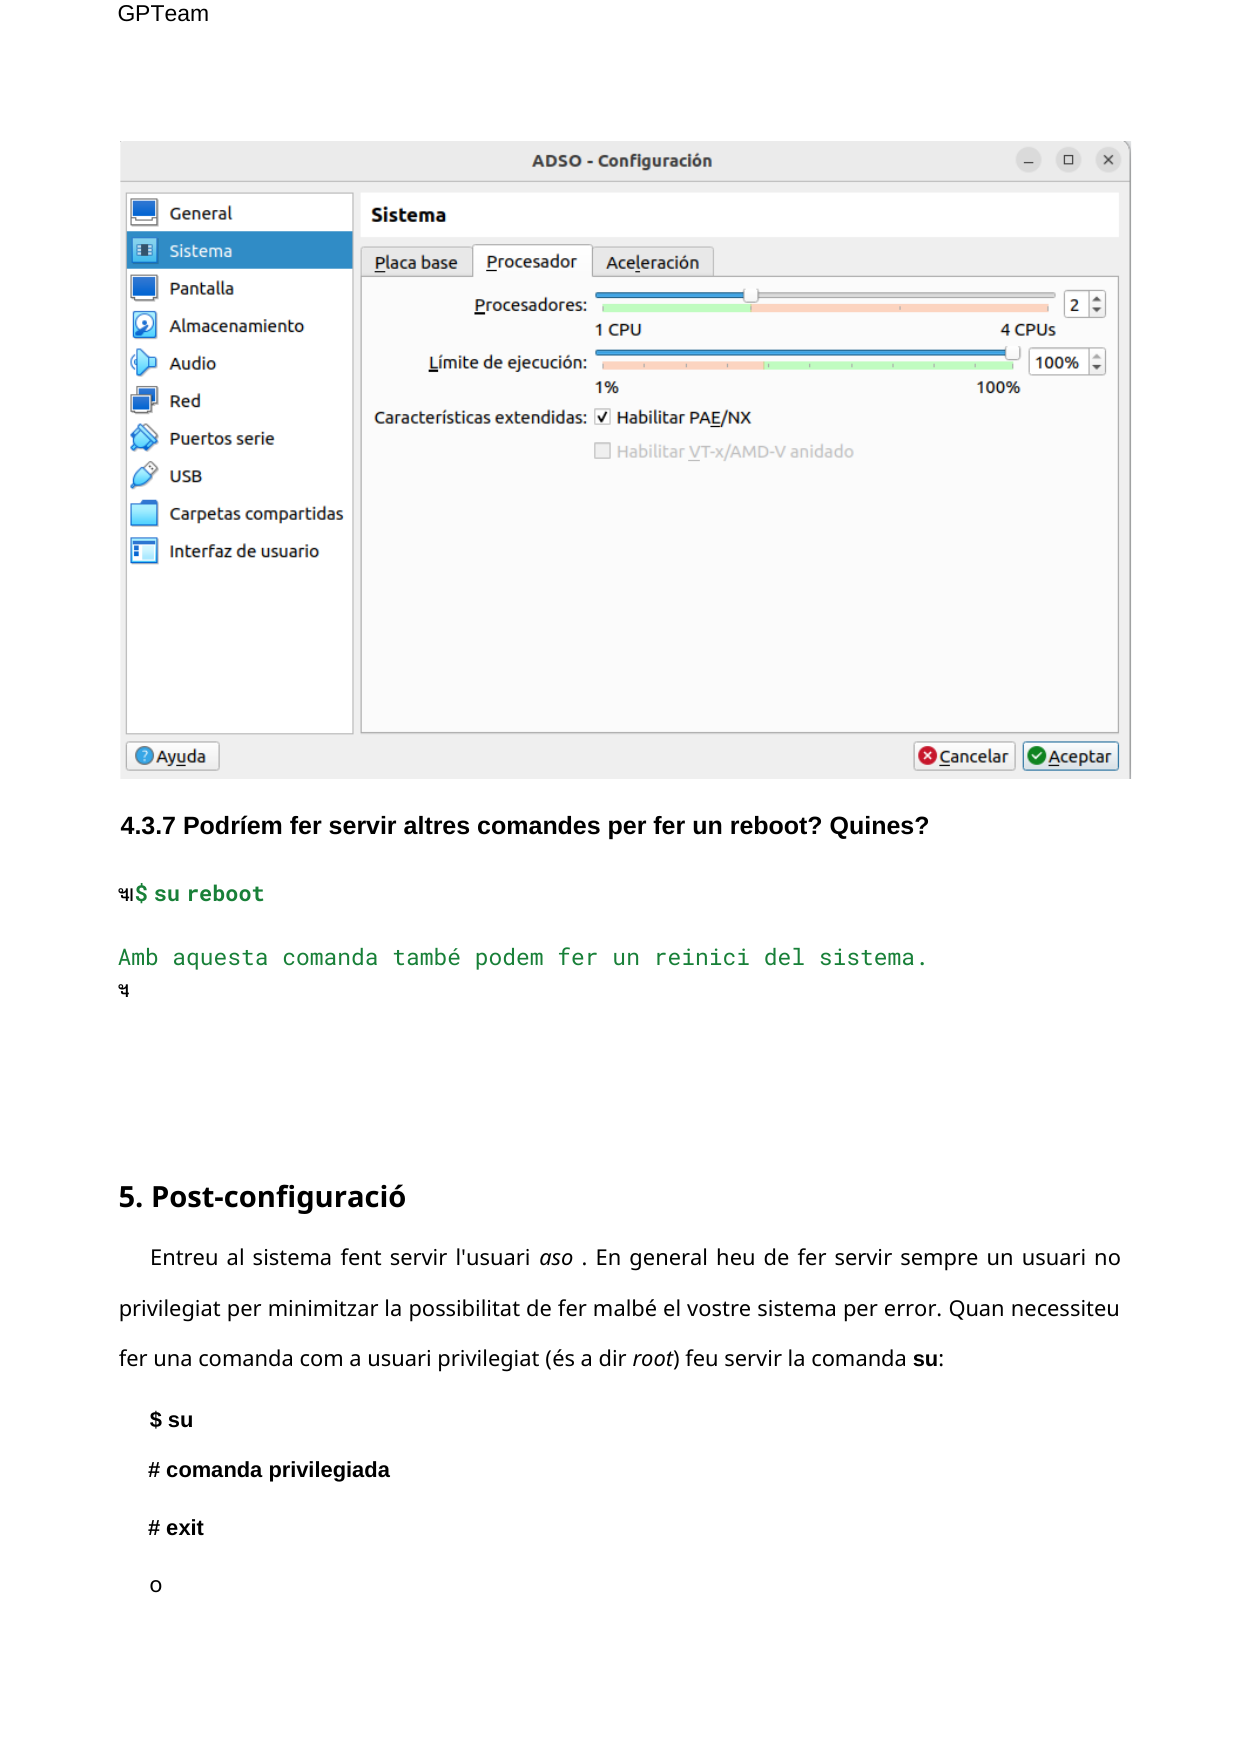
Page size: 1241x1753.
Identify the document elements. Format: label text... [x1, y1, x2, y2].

text o [149, 1569, 1128, 1599]
text Amb aquesta comanda també podem fer un reinici del sistema. [117, 941, 1128, 971]
text $ su [149, 1407, 1128, 1432]
text Entreu al sistema fent servir l'usuari aso . En general heu de fer servir sempre un usuari no privilegiat per minimitzar la possibilitat de fer malbé el vostre sistema per error. Quan necessiteu fer una comanda com a usuari privilegiat (és a dir root) feu servir la comanda su: [118, 1242, 1122, 1373]
text 4.3.7 Podríem fer servir altres comandes per fer un reboot? Quines? [120, 811, 1121, 839]
text  [117, 976, 1128, 1002]
text # exit [148, 1515, 1128, 1541]
text 5. Post-configuració [118, 1177, 1128, 1216]
text # comanda privilegiada [148, 1457, 1128, 1482]
picture [120, 141, 1132, 779]
text $ su reboot [117, 879, 1128, 908]
